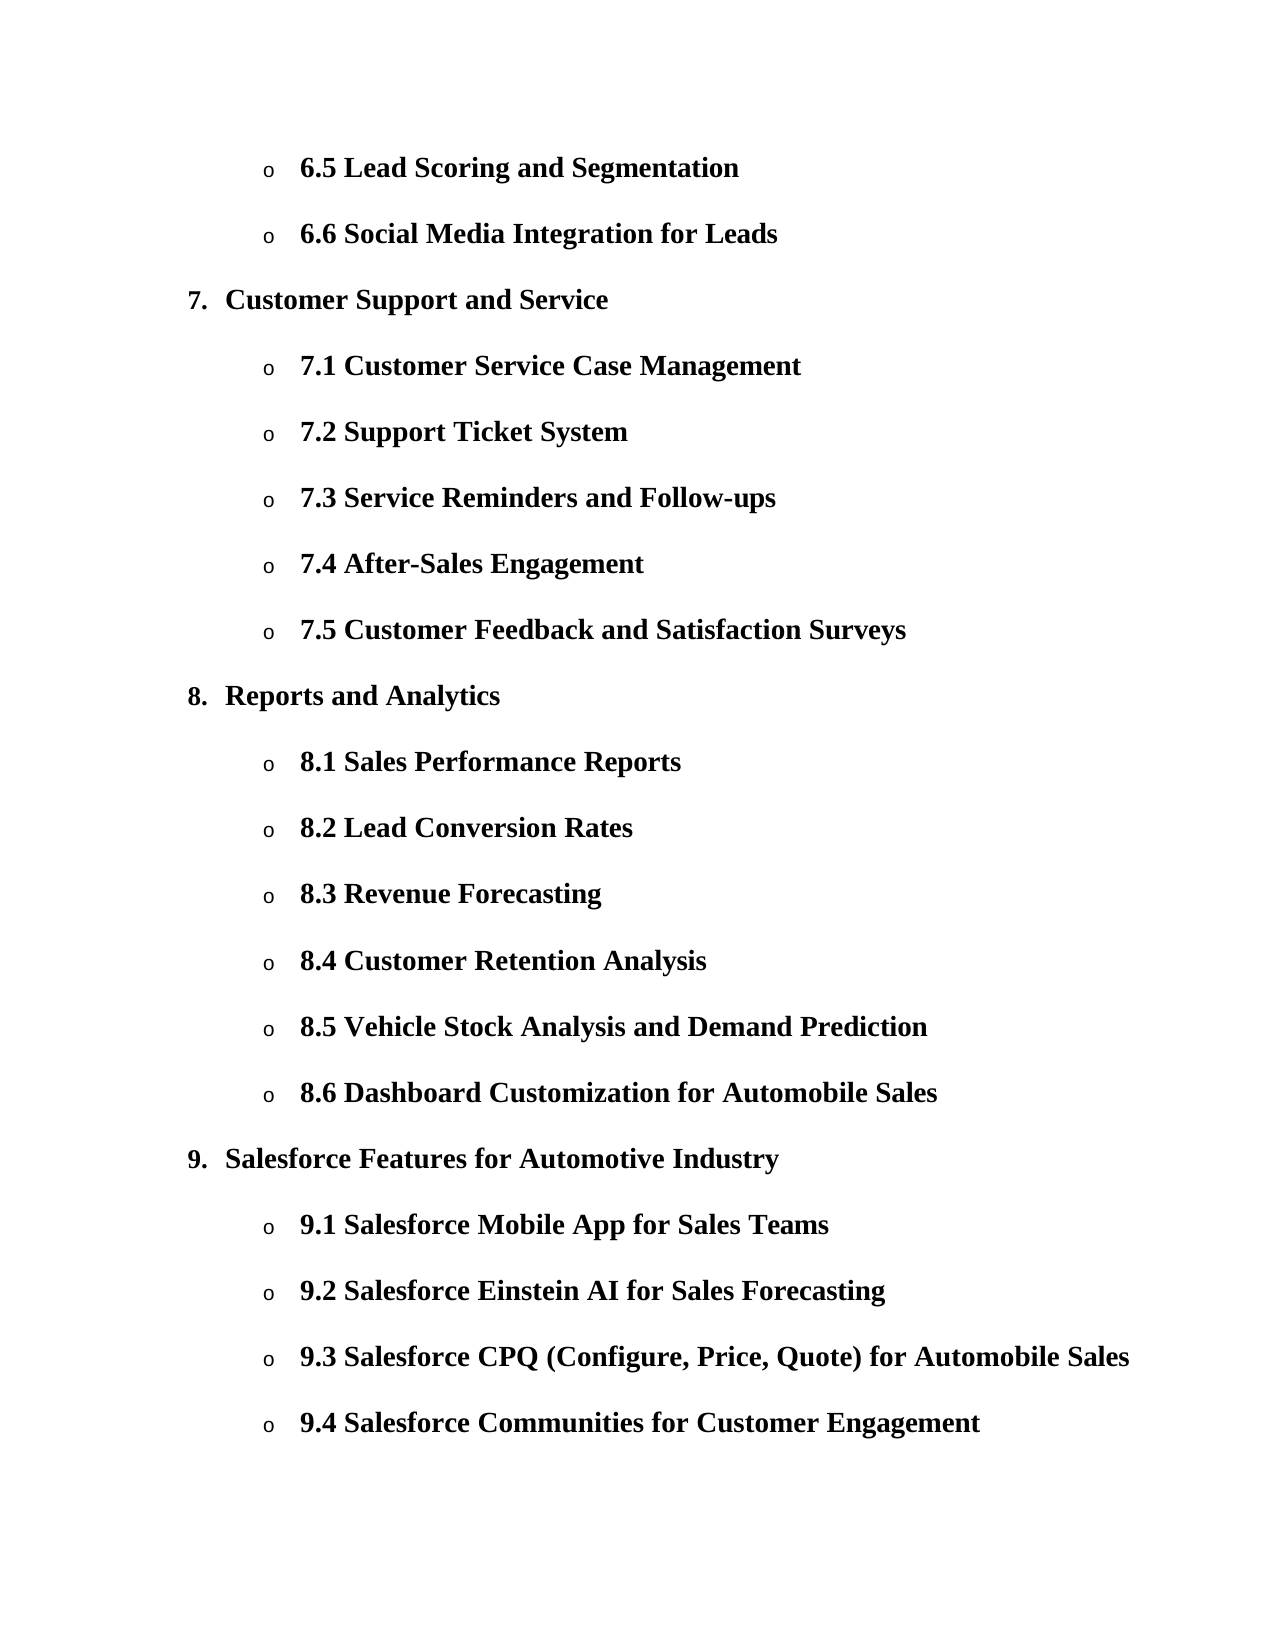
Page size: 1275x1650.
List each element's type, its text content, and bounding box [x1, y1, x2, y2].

list 7.2 Support Ticket System [262, 414, 1229, 448]
list Reports and Analytics [187, 678, 1229, 712]
list 6.5 Lead Scoring and Segmentation [262, 150, 1229, 183]
list 9.1 Salesforce Mobile App for Sales Teams [262, 1207, 1229, 1241]
list 7.5 Customer Feedback and Satisfaction Surveys [262, 612, 1229, 646]
list 7.1 Customer Service Case Management [262, 348, 1229, 382]
list 7.3 Service Reminders and Follow-ups [262, 480, 1229, 513]
list 6.6 Social Media Integration for Leads [262, 216, 1229, 249]
list 8.4 Customer Retention Analysis [262, 943, 1229, 976]
list Customer Support and Service [187, 282, 1229, 315]
list 9.3 Salesforce CPQ (Configure, Price, Quote) for Automobile Sales [262, 1339, 1229, 1372]
list 7.4 After-Sales Engagement [262, 546, 1229, 580]
list 8.2 Lead Conversion Rates [262, 810, 1229, 844]
list 8.5 Vehicle Stock Analysis and Demand Prediction [262, 1009, 1229, 1042]
list Salesforce Features for Automotive Industry [187, 1141, 1229, 1174]
list 8.3 Revenue Forecasting [262, 877, 1229, 910]
list 9.2 Salesforce Einstein AI for Sales Forecasting [262, 1273, 1229, 1307]
list 8.1 Sales Performance Reports [262, 744, 1229, 778]
list 9.4 Salesforce Communities for Customer Engagement [262, 1405, 1229, 1439]
list 8.6 Dashboard Customization for Automobile Sales [262, 1075, 1229, 1108]
